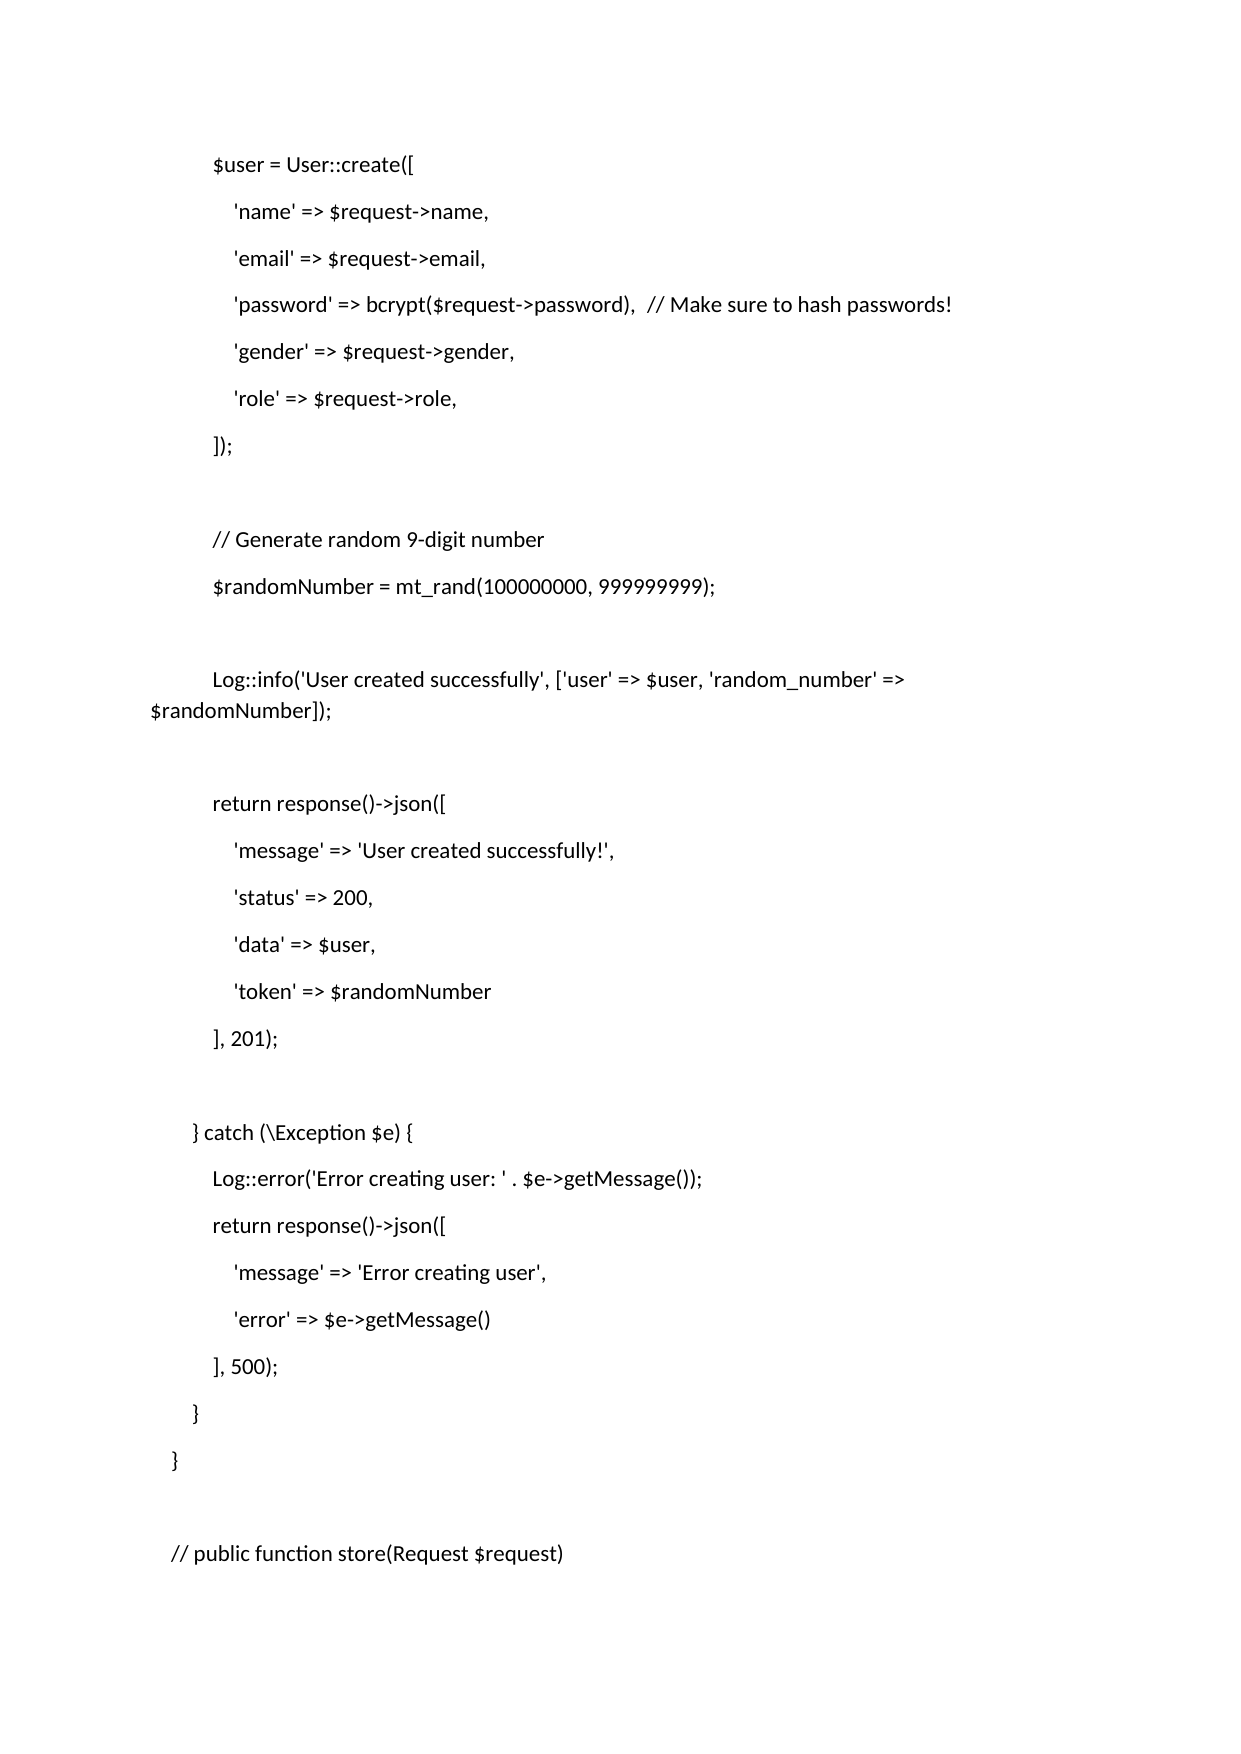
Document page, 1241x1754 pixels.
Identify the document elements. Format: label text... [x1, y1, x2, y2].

text } [150, 1446, 1090, 1474]
text } catch (\Exception $e) { [150, 1118, 1090, 1146]
text return response()->json([ [150, 1211, 1090, 1239]
text 'error' => $e->getMessage() [150, 1305, 1090, 1333]
text // public function store(Request $request) [150, 1539, 1090, 1568]
text // Generate random 9-digit number [150, 525, 1090, 553]
text $randomNumber = mt_rand(100000000, 999999999); [150, 572, 1090, 600]
text Log::error('Error creating user: ' . $e->getMessage()); [150, 1164, 1090, 1193]
text } [150, 1399, 1090, 1427]
text 'gender' => $request->gender, [150, 337, 1090, 366]
text return response()->json([ [150, 789, 1090, 818]
text 'data' => $user, [150, 930, 1090, 958]
text $user = User::create([ [150, 150, 1090, 178]
text 'password' => bcrypt($request->password), // Make sure to hash passwords! [150, 291, 1090, 319]
text Log::info('User created successfully', ['user' => $user, 'random_number' => $randomNumber]); [150, 666, 1090, 724]
text ], 500); [150, 1352, 1090, 1380]
text 'name' => $request->name, [150, 197, 1090, 225]
text ]); [150, 431, 1090, 459]
text 'status' => 200, [150, 883, 1090, 911]
text 'message' => 'User created successfully!', [150, 836, 1090, 864]
text 'role' => $request->role, [150, 384, 1090, 412]
text ], 201); [150, 1024, 1090, 1052]
text 'message' => 'Error creating user', [150, 1258, 1090, 1286]
text 'token' => $randomNumber [150, 977, 1090, 1005]
text 'email' => $request->email, [150, 244, 1090, 272]
